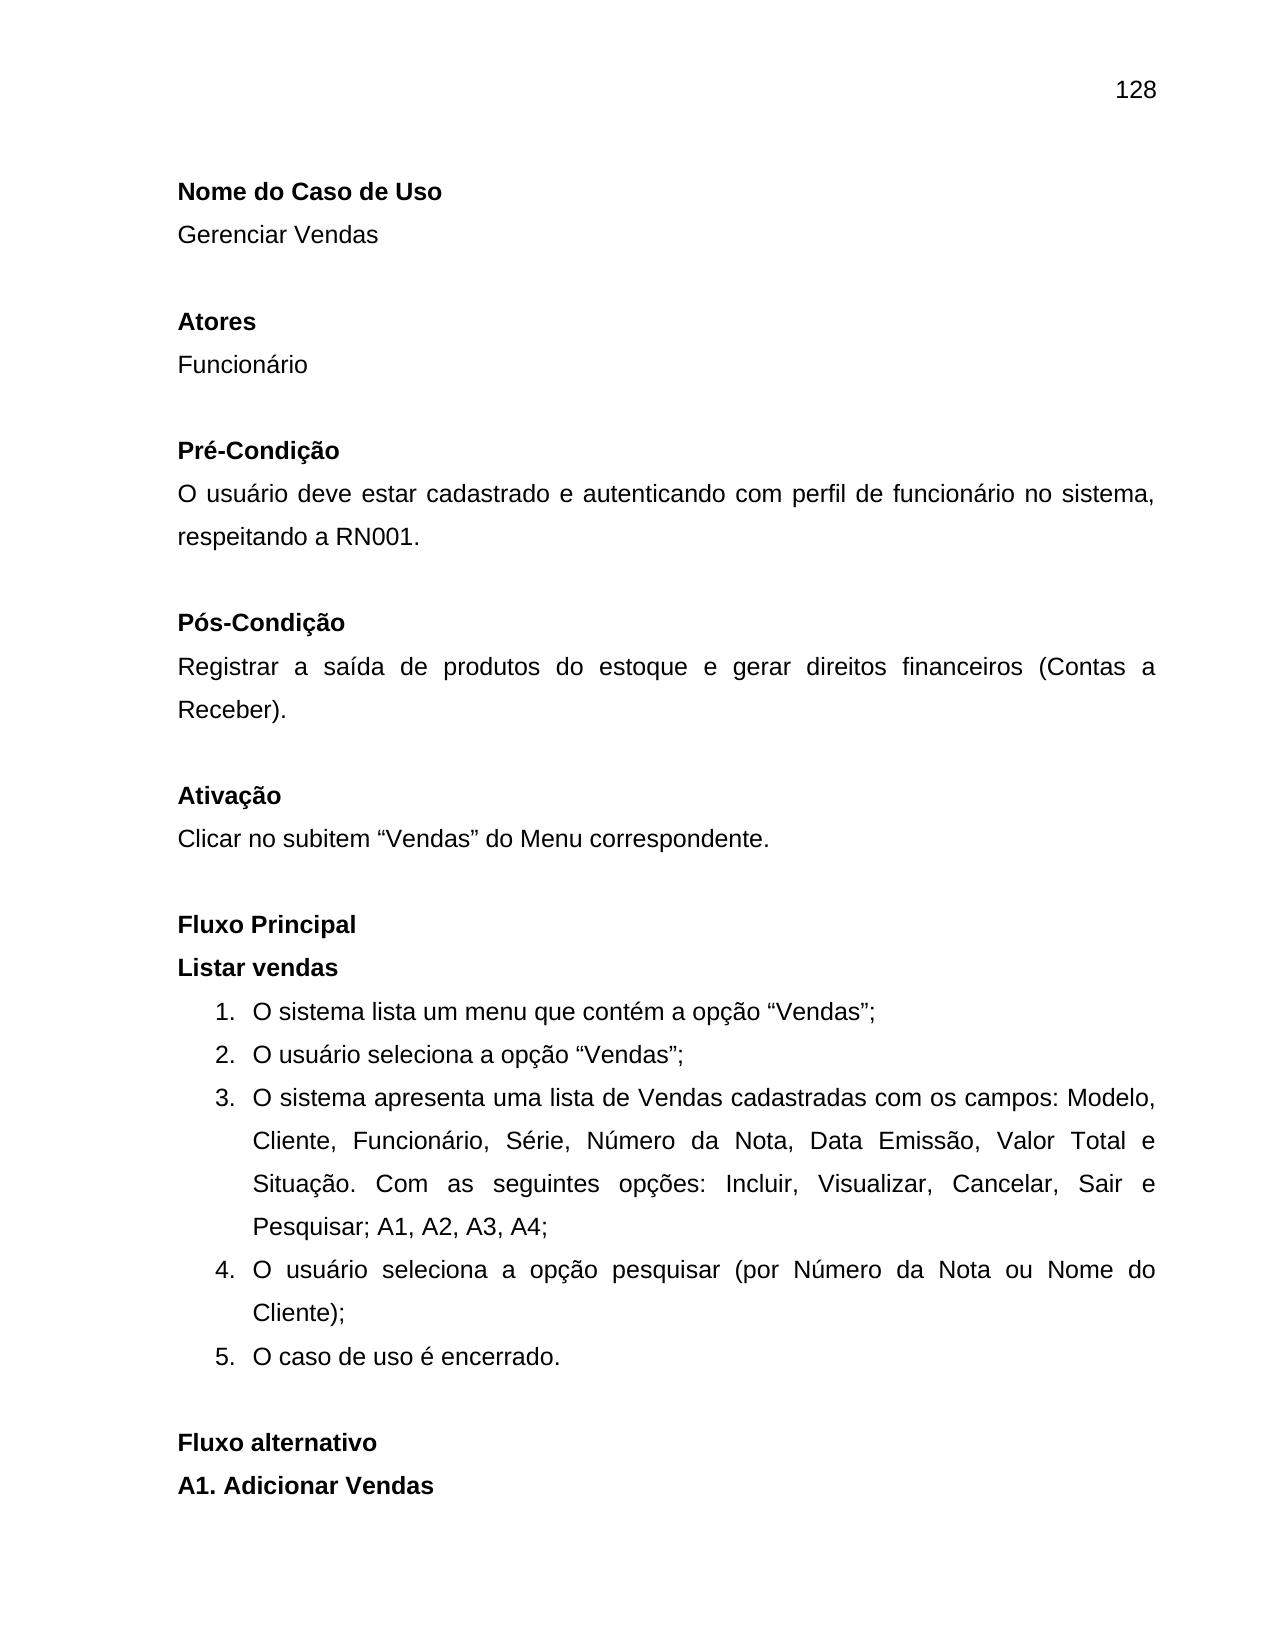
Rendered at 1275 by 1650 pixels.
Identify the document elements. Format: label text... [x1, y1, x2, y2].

list O caso de uso é encerrado. [215, 1342, 1157, 1370]
text Clicar no subitem “Vendas” do Menu correspondente. [177, 824, 1157, 853]
text Nome do Caso de Uso [177, 177, 1157, 206]
list O usuário seleciona a opção pesquisar (por Número da Nota ou Nome do Cliente); [215, 1255, 1157, 1327]
text Gerenciar Vendas [177, 220, 1157, 249]
text Listar vendas [177, 953, 1157, 982]
text A1. Adicionar Vendas [177, 1471, 1157, 1500]
text Funcionário [177, 350, 1157, 378]
text O usuário deve estar cadastrado e autenticando com perfil de funcionário no sistema, respeitando a RN001. [177, 479, 1157, 551]
text Fluxo alternativo [177, 1428, 1157, 1457]
text Pós-Condição [177, 608, 1157, 637]
text Fluxo Principal [177, 910, 1157, 939]
text Ativação [177, 781, 1157, 810]
list O sistema apresenta uma lista de Vendas cadastradas com os campos: Modelo, Cliente, Funcionário, Série, Número da Nota, Data Emissão, Valor Total e Situação. Com as seguintes opções: Incluir, Visualizar, Cancelar, Sair e Pesquisar; A1, A2, A3, A4; [215, 1083, 1157, 1241]
list O usuário seleciona a opção “Vendas”; [215, 1040, 1157, 1068]
list O sistema lista um menu que contém a opção “Vendas”; [215, 997, 1157, 1025]
text Atores [177, 307, 1157, 335]
text Pré-Condição [177, 436, 1157, 465]
text Registrar a saída de produtos do estoque e gerar direitos financeiros (Contas a Receber). [177, 652, 1157, 723]
